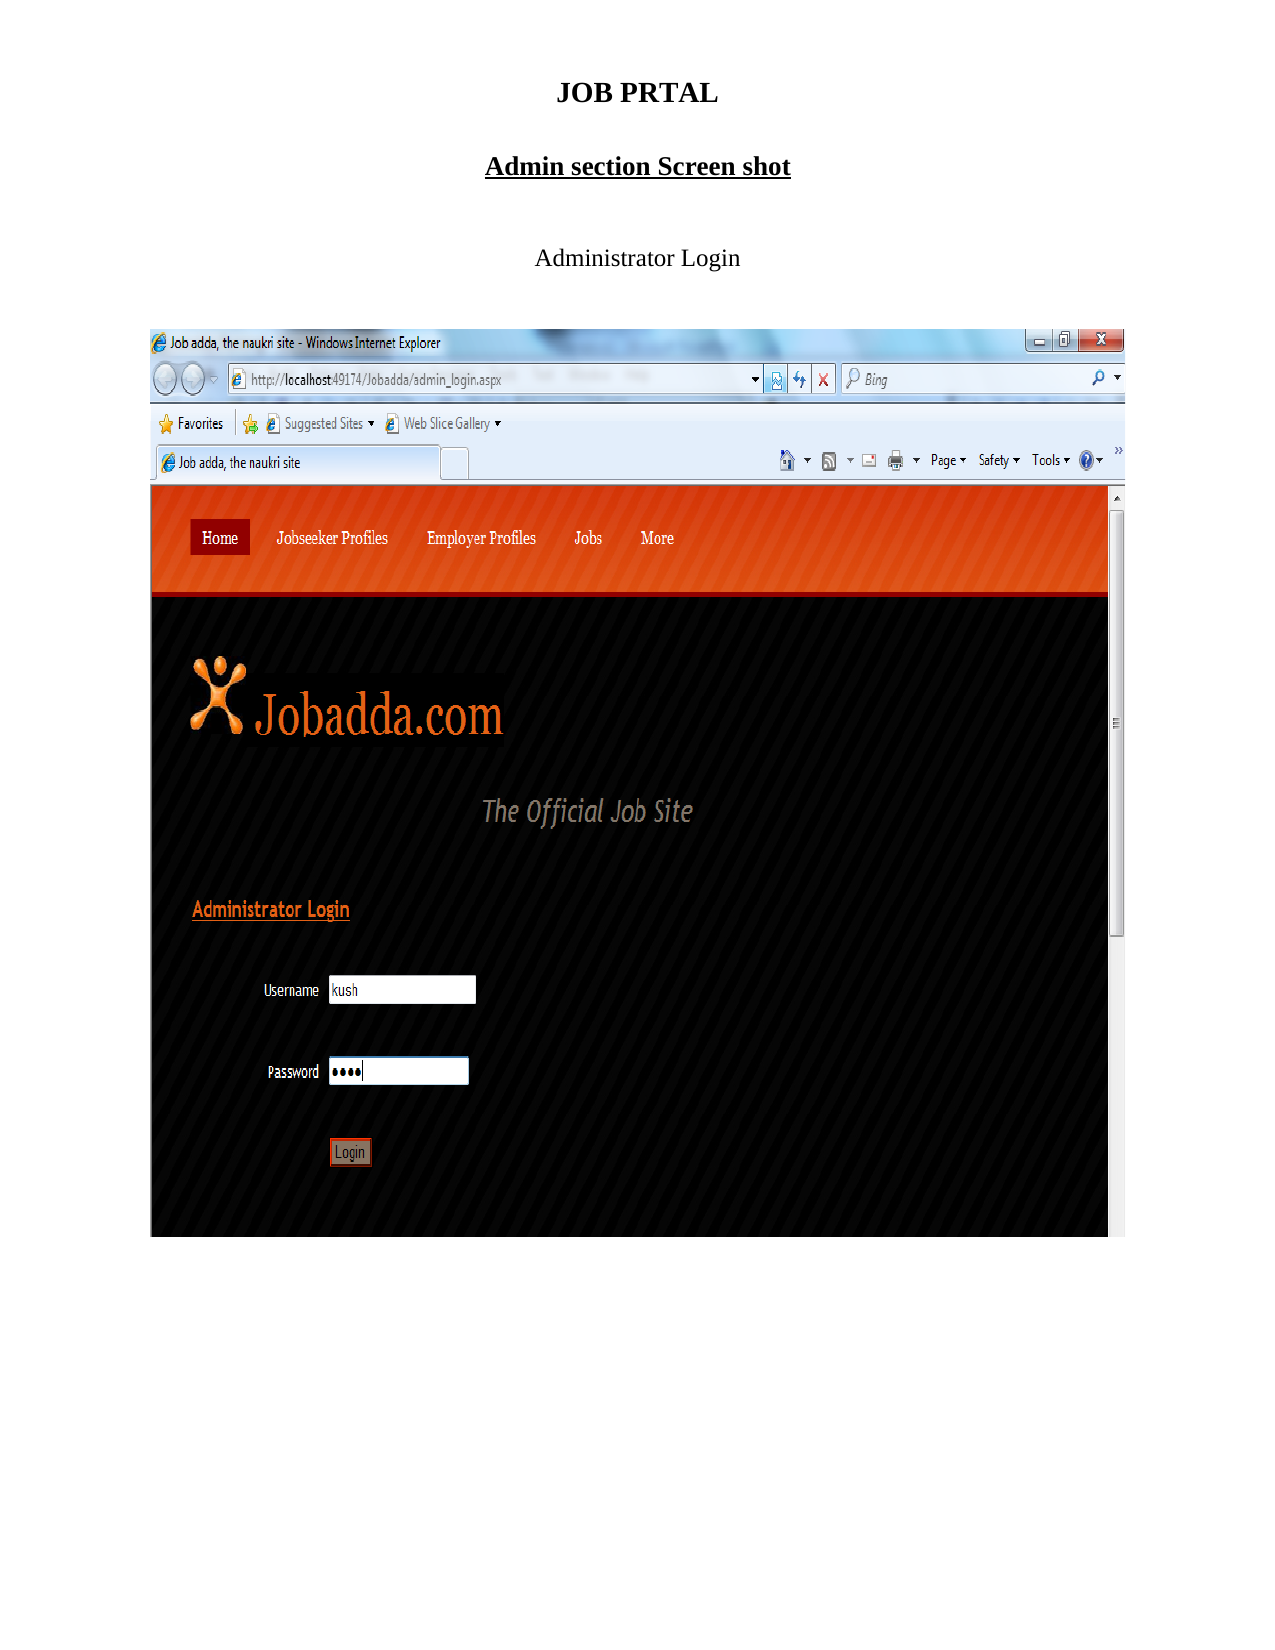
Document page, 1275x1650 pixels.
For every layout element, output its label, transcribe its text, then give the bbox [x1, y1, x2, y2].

picture [150, 329, 1126, 1237]
text Administrator Login [150, 243, 1125, 272]
text Admin section Screen shot [150, 150, 1125, 181]
